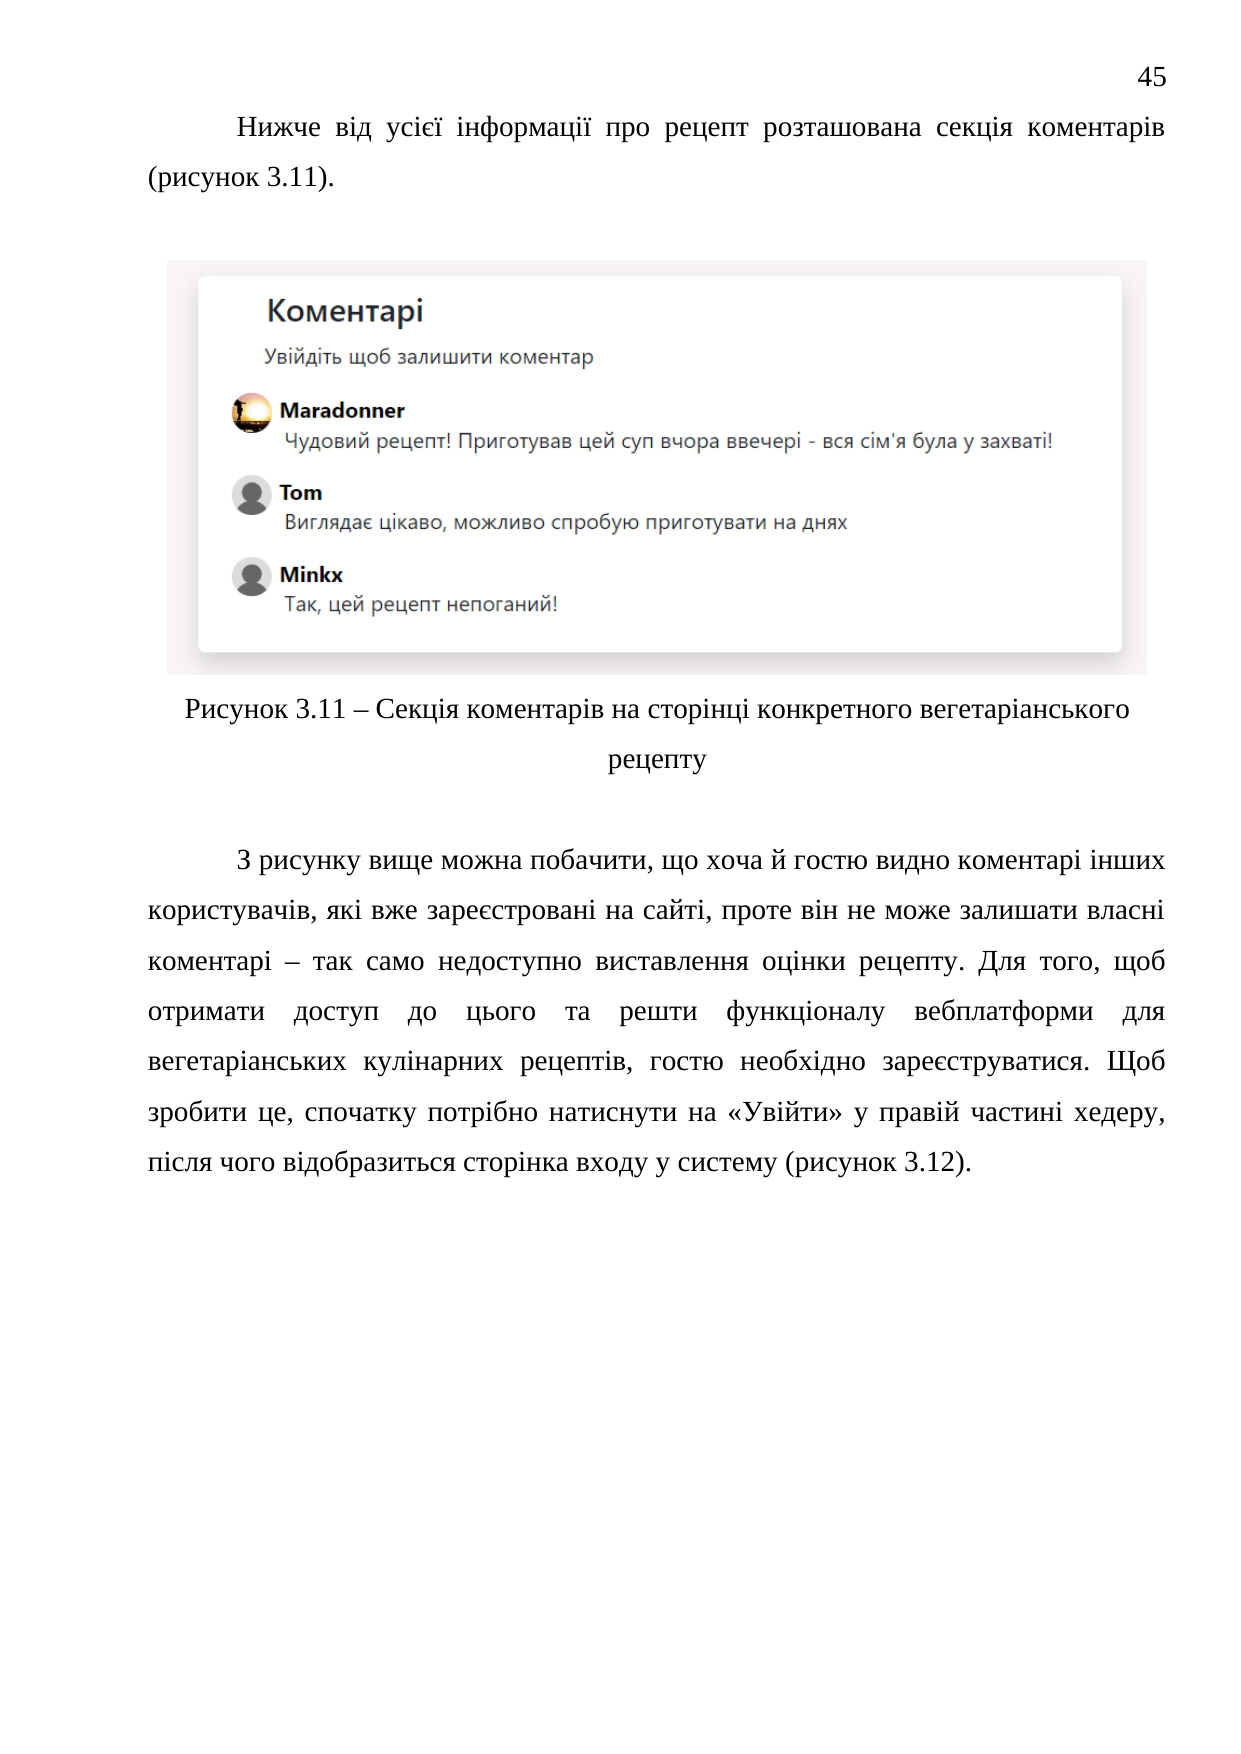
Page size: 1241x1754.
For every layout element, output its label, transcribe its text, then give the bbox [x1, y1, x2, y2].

picture [167, 260, 1148, 675]
text Нижче від усієї інформації про рецепт розташована секція коментарів (рисунок 3.11). [148, 109, 1167, 193]
text Рисунок 3.11 – Секція коментарів на сторінці конкретного вегетаріанського рецепту [148, 691, 1167, 775]
text З рисунку вище можна побачити, що хоча й гостю видно коментарі інших користувачів, які вже зареєстровані на сайті, проте він не може залишати власні коментарі – так само недоступно виставлення оцінки рецепту. Для того, щоб отримати доступ до цього та решти функціоналу вебплатформи для вегетаріанських кулінарних рецептів, гостю необхідно зареєструватися. Щоб зробити це, спочатку потрібно натиснути на «Увійти» у правій частині хедеру, після чого відобразиться сторінка входу у систему (рисунок 3.12). [148, 842, 1167, 1177]
